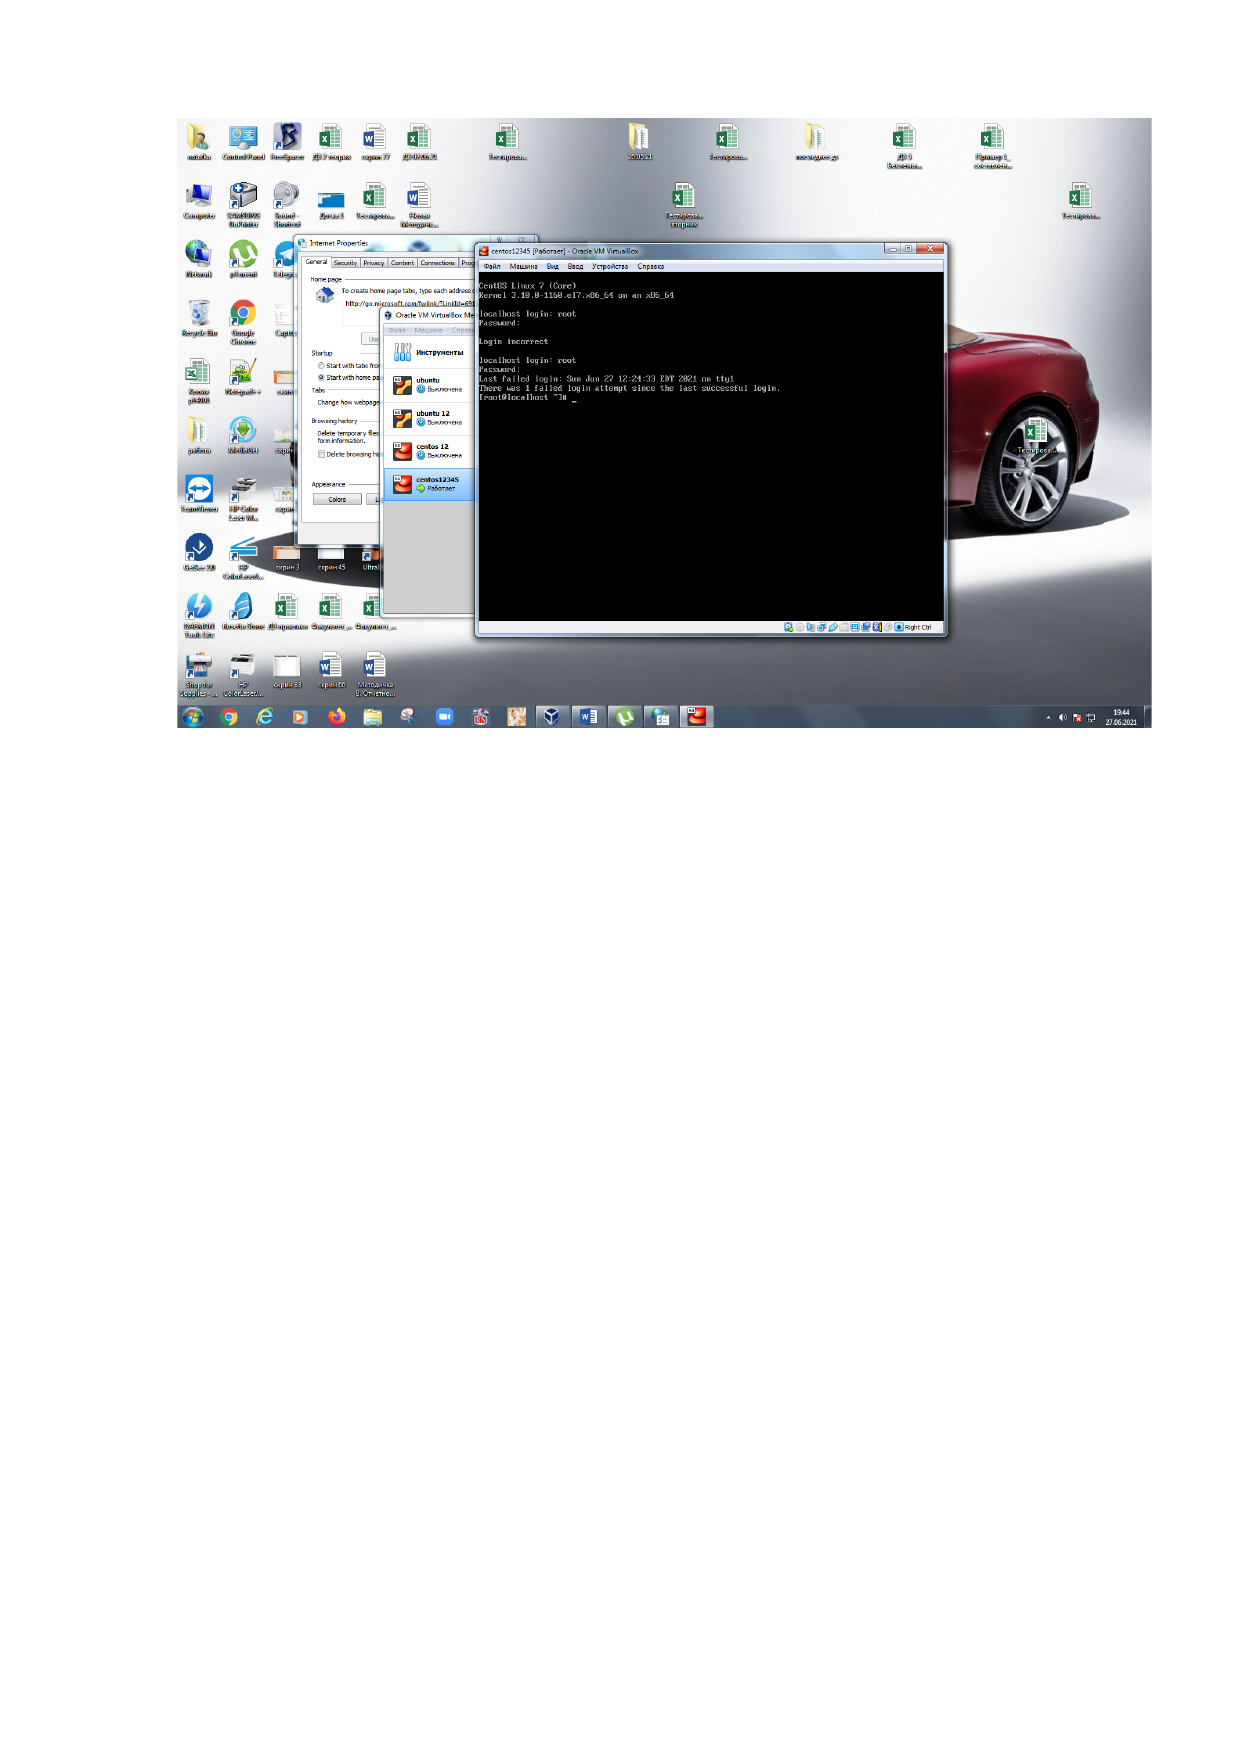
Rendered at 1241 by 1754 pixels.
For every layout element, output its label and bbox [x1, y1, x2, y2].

picture [177, 118, 1152, 728]
